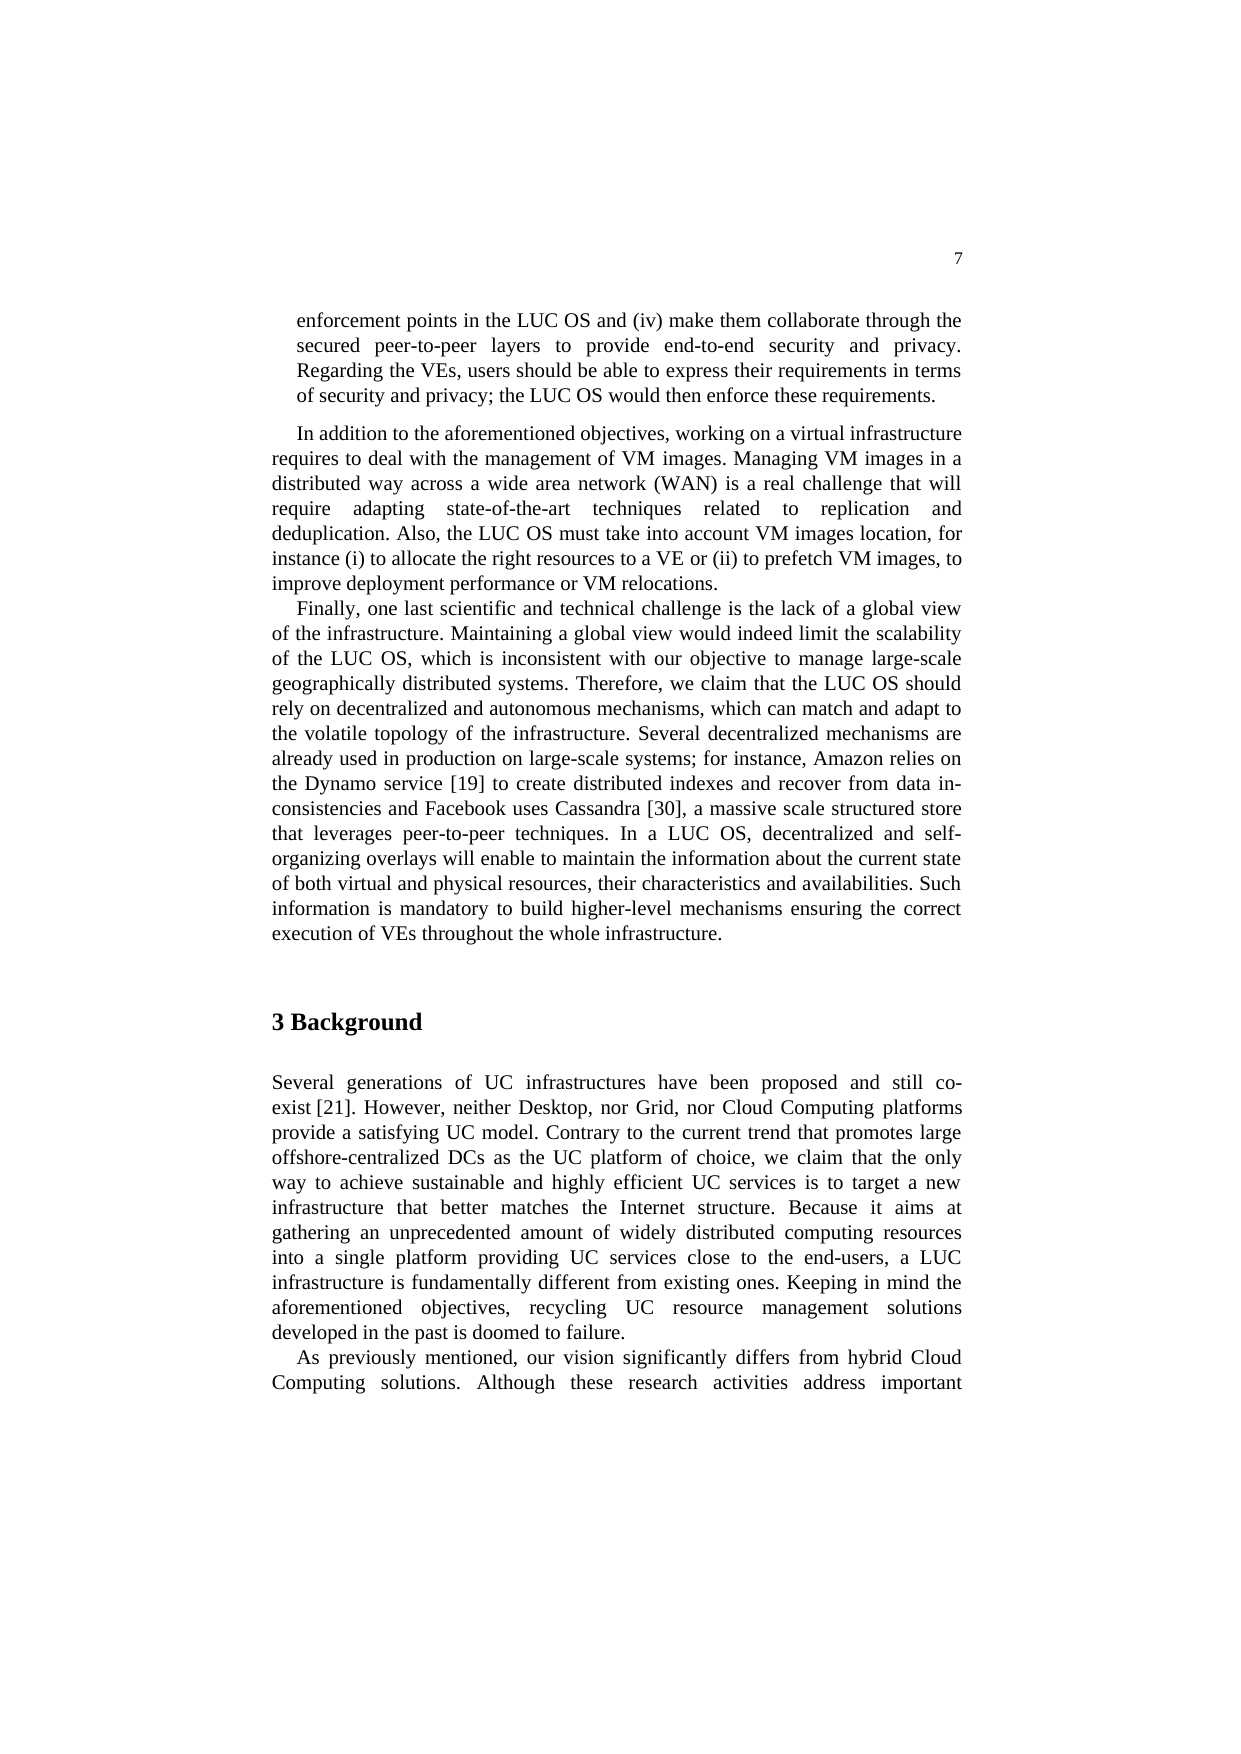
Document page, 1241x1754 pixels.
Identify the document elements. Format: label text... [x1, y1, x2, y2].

text In addition to the aforementioned objectives, working on a virtual infrastructure requires to deal with the management of VM images. Managing VM images in a distributed way across a wide area network (WAN) is a real challenge that will require adapting state-of-the-art techniques related to replication and deduplication. Also, the LUC OS must take into account VM images location, for instance (i) to allocate the right resources to a VE or (ii) to prefetch VM images, to improve deployment performance or VM relocations. [272, 419, 963, 594]
text Finally, one last scientific and technical challenge is the lack of a global view of the infrastructure. Maintaining a global view would indeed limit the scalability of the LUC OS, which is inconsistent with our objective to manage large-scale geographically distributed systems. Therefore, we claim that the LUC OS should rely on decentralized and autonomous mechanisms, which can match and adapt to the volatile topology of the infrastructure. Several decentralized mechanisms are already used in production on large-scale systems; for instance, Amazon relies on the Dynamo service [19] to create distributed indexes and recover from data in-consistencies and Facebook uses Cassandra [30], a massive scale structured store that leverages peer-to-peer techniques. In a LUC OS, decentralized and self-organizing overlays will enable to maintain the information about the current state of both virtual and physical resources, their characteristics and availabilities. Such information is mandatory to build higher-level mechanisms ensuring the correct execution of VEs throughout the whole infrastructure. [272, 594, 963, 944]
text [272, 307, 963, 407]
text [272, 1344, 963, 1394]
text Several generations of UC infrastructures have been proposed and still co-exist [21]. However, neither Desktop, nor Grid, nor Cloud Computing platforms provide a satisfying UC model. Contrary to the current trend that promotes large offshore-centralized DCs as the UC platform of choice, we claim that the only way to achieve sustainable and highly efficient UC services is to target a new infrastructure that better matches the Internet structure. Because it aims at gathering an unprecedented amount of widely distributed computing resources into a single platform providing UC services close to the end-users, a LUC infrastructure is fundamentally different from existing ones. Keeping in mind the aforementioned objectives, recycling UC resource management solutions developed in the past is doomed to failure. [272, 1069, 963, 1344]
subtitle 3 Background [272, 1007, 963, 1036]
